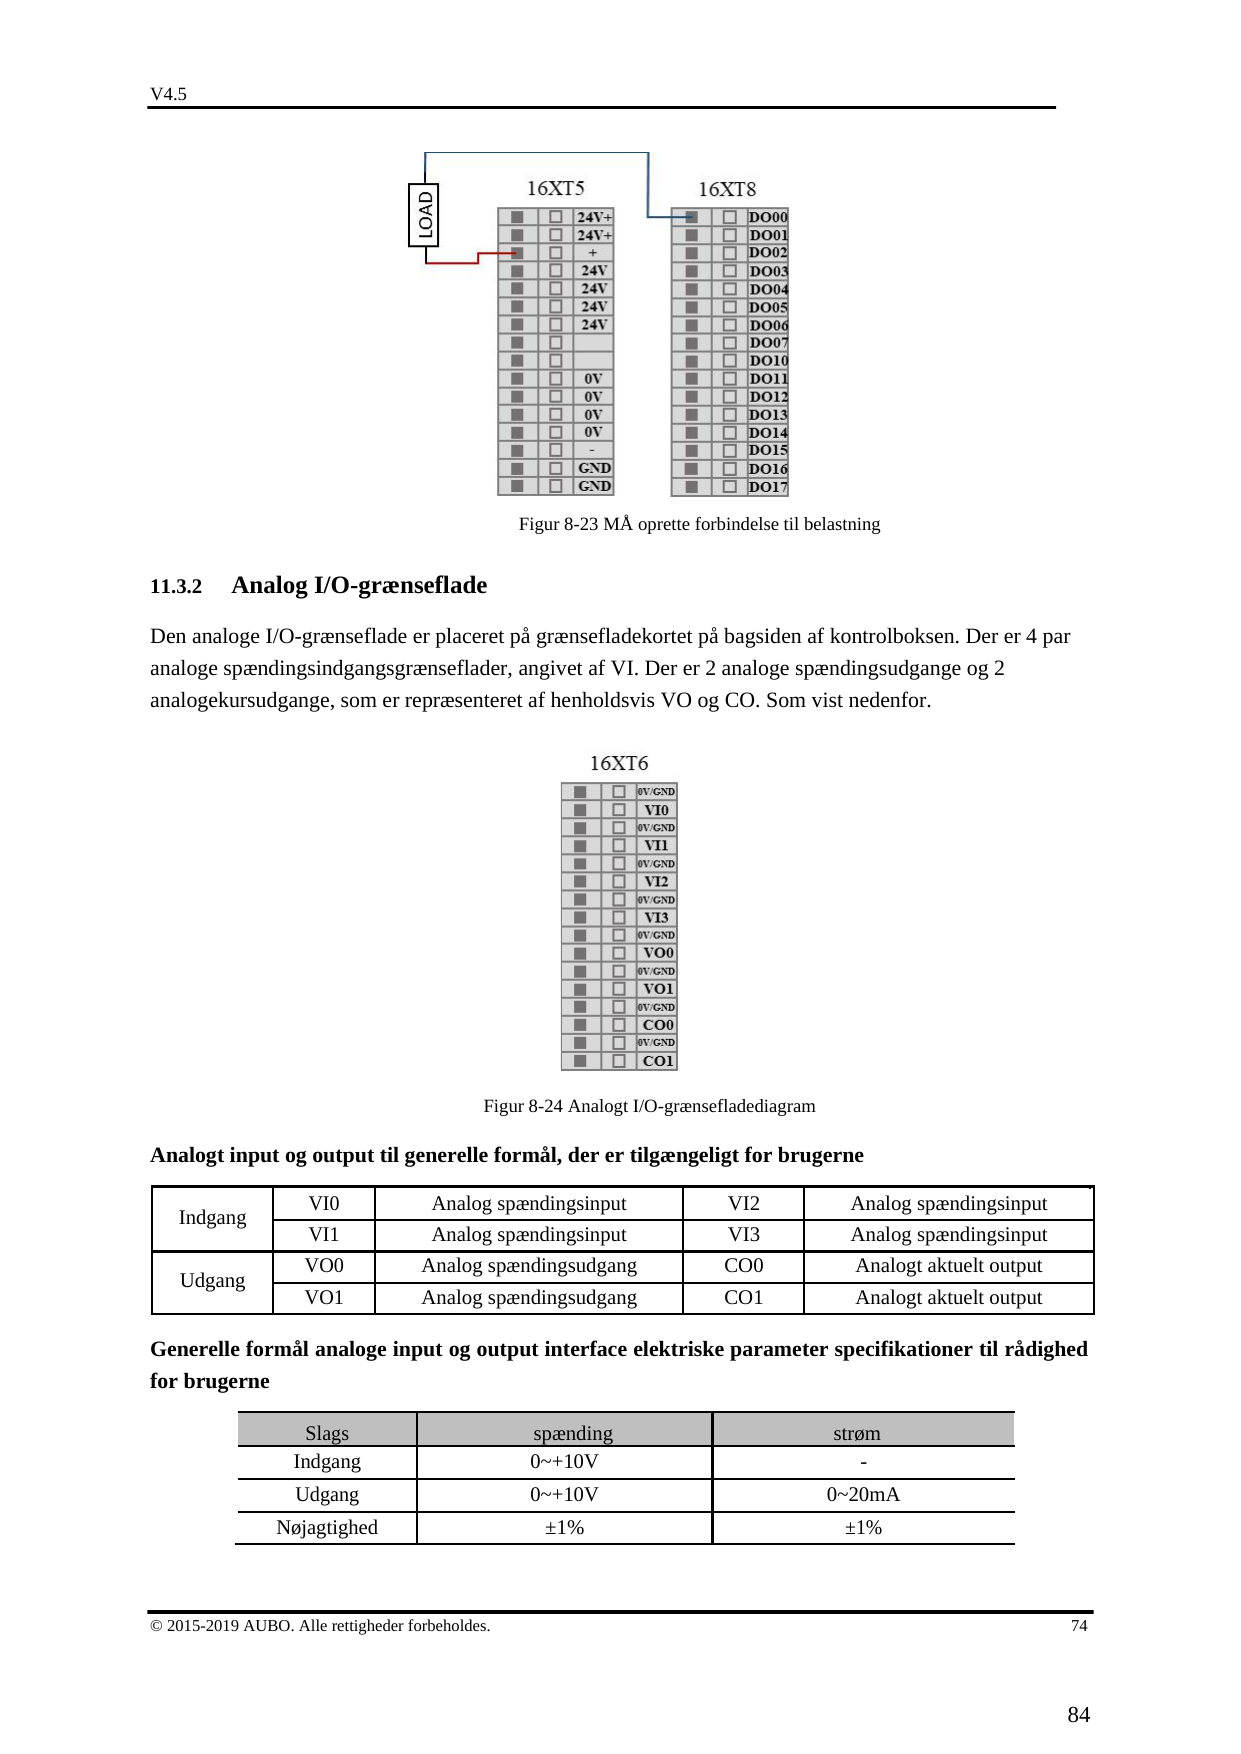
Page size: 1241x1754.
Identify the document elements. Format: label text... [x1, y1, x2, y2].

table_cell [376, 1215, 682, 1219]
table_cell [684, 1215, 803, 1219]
text Analogt input og output til generelle formål, der er tilgængeligt for brugerne [150, 1142, 1090, 1167]
text Den analoge I/O-grænseflade er placeret på grænsefladekortet på bagsiden af kontrolboksen. Der er 4 par analoge spændingsindgangsgrænseflader, angivet af VI. Der er 2 analoge spændingsudgange og 2 analogekursudgange, som er repræsenteret af henholdsvis VO og CO. Som vist nedenfor. [150, 623, 1087, 712]
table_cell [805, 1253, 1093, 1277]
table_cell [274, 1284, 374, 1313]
picture [147, 1610, 1094, 1614]
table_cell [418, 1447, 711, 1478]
picture [560, 743, 680, 1078]
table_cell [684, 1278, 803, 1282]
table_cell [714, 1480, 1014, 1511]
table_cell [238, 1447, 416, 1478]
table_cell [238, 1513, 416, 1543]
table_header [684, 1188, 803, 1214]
text Generelle formål analoge input og output interface elektriske parameter specifikationer til rådighed for brugerne [150, 1336, 1089, 1393]
text V4.5 [150, 83, 1090, 104]
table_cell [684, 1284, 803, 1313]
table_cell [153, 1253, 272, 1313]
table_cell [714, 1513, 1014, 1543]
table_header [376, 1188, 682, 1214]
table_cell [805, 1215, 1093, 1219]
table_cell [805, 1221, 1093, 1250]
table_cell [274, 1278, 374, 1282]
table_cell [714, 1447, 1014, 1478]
text Figur 8-23 MÅ oprette forbindelse til belastning [519, 513, 1090, 534]
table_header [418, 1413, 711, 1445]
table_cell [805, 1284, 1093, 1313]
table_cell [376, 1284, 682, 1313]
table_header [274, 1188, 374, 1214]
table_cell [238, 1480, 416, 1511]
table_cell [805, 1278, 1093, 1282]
text Figur 8-24 Analogt I/O-grænsefladediagram [483, 1095, 1090, 1117]
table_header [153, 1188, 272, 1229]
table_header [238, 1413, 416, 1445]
picture [404, 152, 836, 504]
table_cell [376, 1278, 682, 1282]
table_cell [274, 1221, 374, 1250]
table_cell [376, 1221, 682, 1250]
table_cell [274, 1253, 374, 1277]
subtitle Analog I/O-grænseflade [150, 570, 1090, 599]
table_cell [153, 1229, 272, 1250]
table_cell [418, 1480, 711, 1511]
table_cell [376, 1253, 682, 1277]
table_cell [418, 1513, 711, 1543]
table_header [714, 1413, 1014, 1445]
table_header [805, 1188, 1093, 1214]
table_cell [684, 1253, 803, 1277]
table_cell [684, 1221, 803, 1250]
text © 2015-2019 AUBO. Alle rettigheder forbeholdes. 74 [150, 1616, 1090, 1635]
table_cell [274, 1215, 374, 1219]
